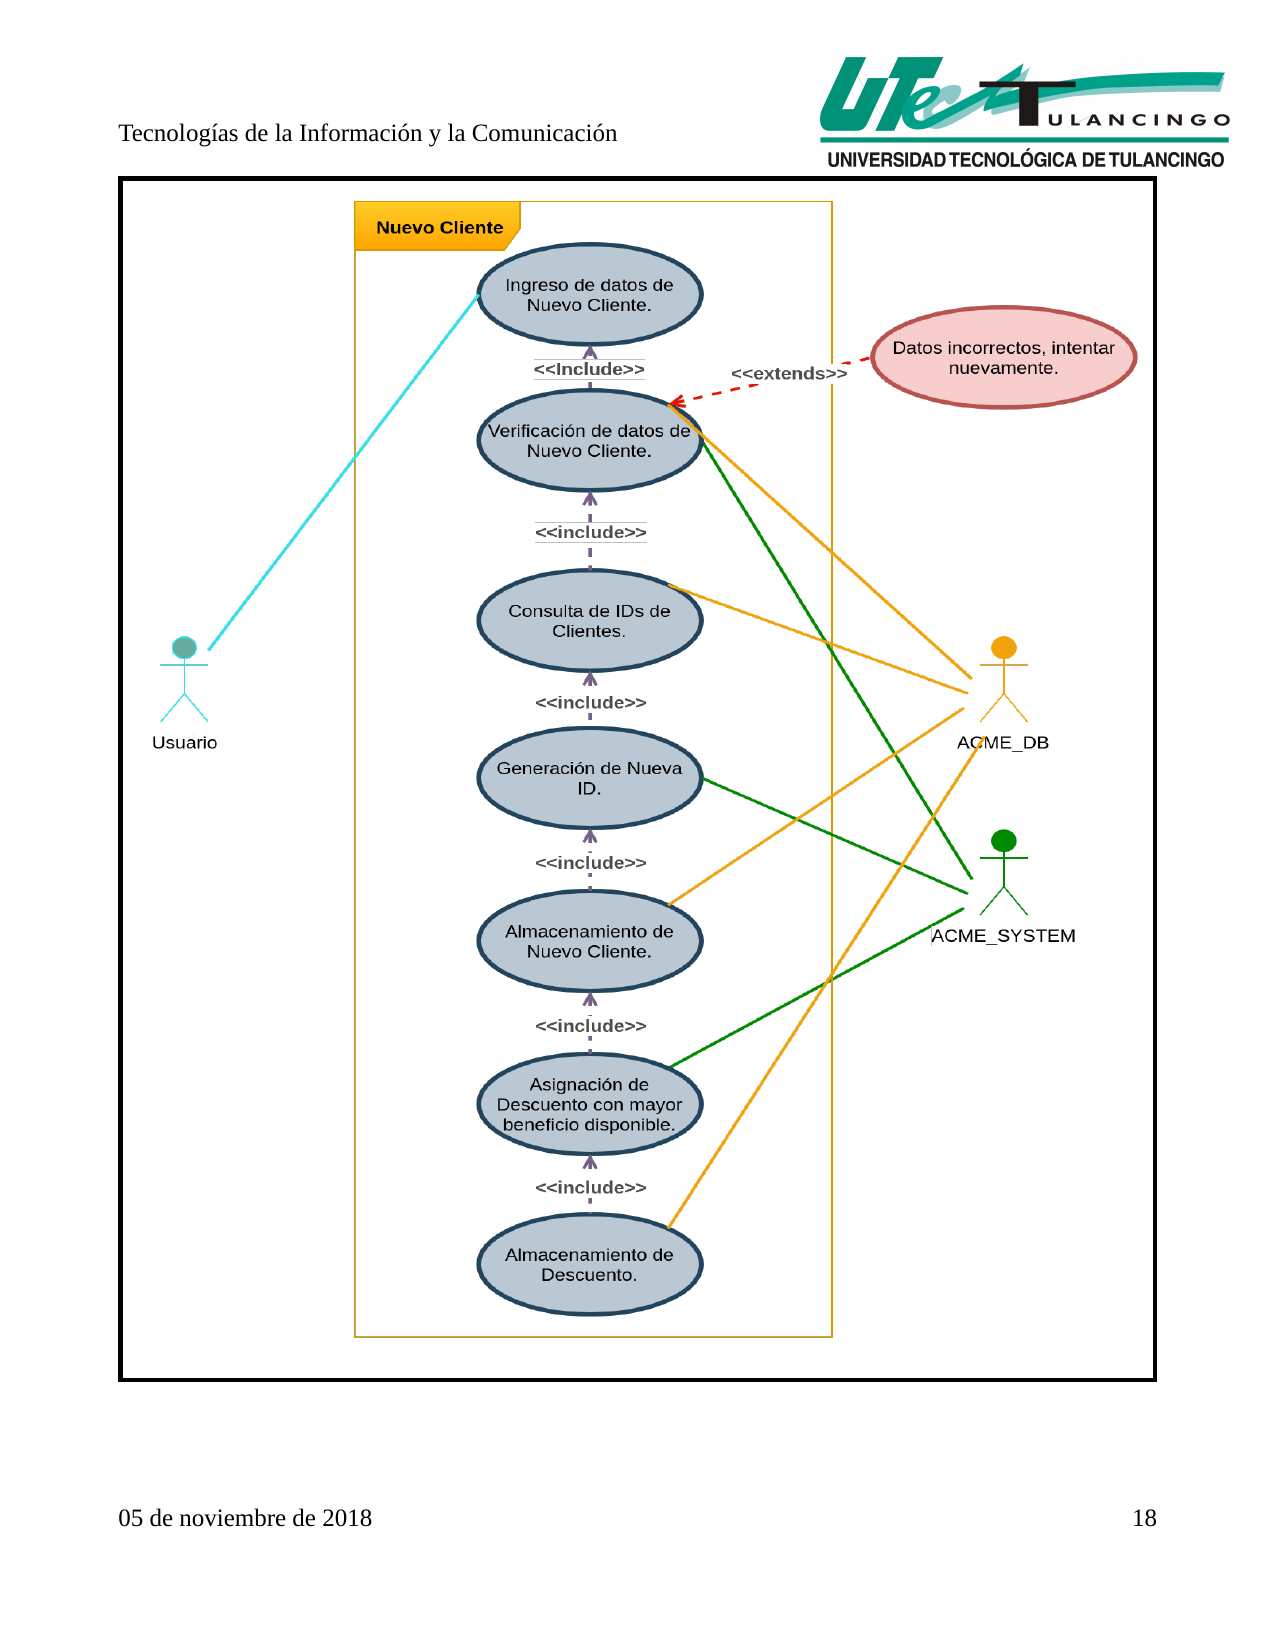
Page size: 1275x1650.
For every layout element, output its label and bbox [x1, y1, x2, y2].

picture [820, 57, 1230, 167]
picture [118, 176, 1157, 1382]
